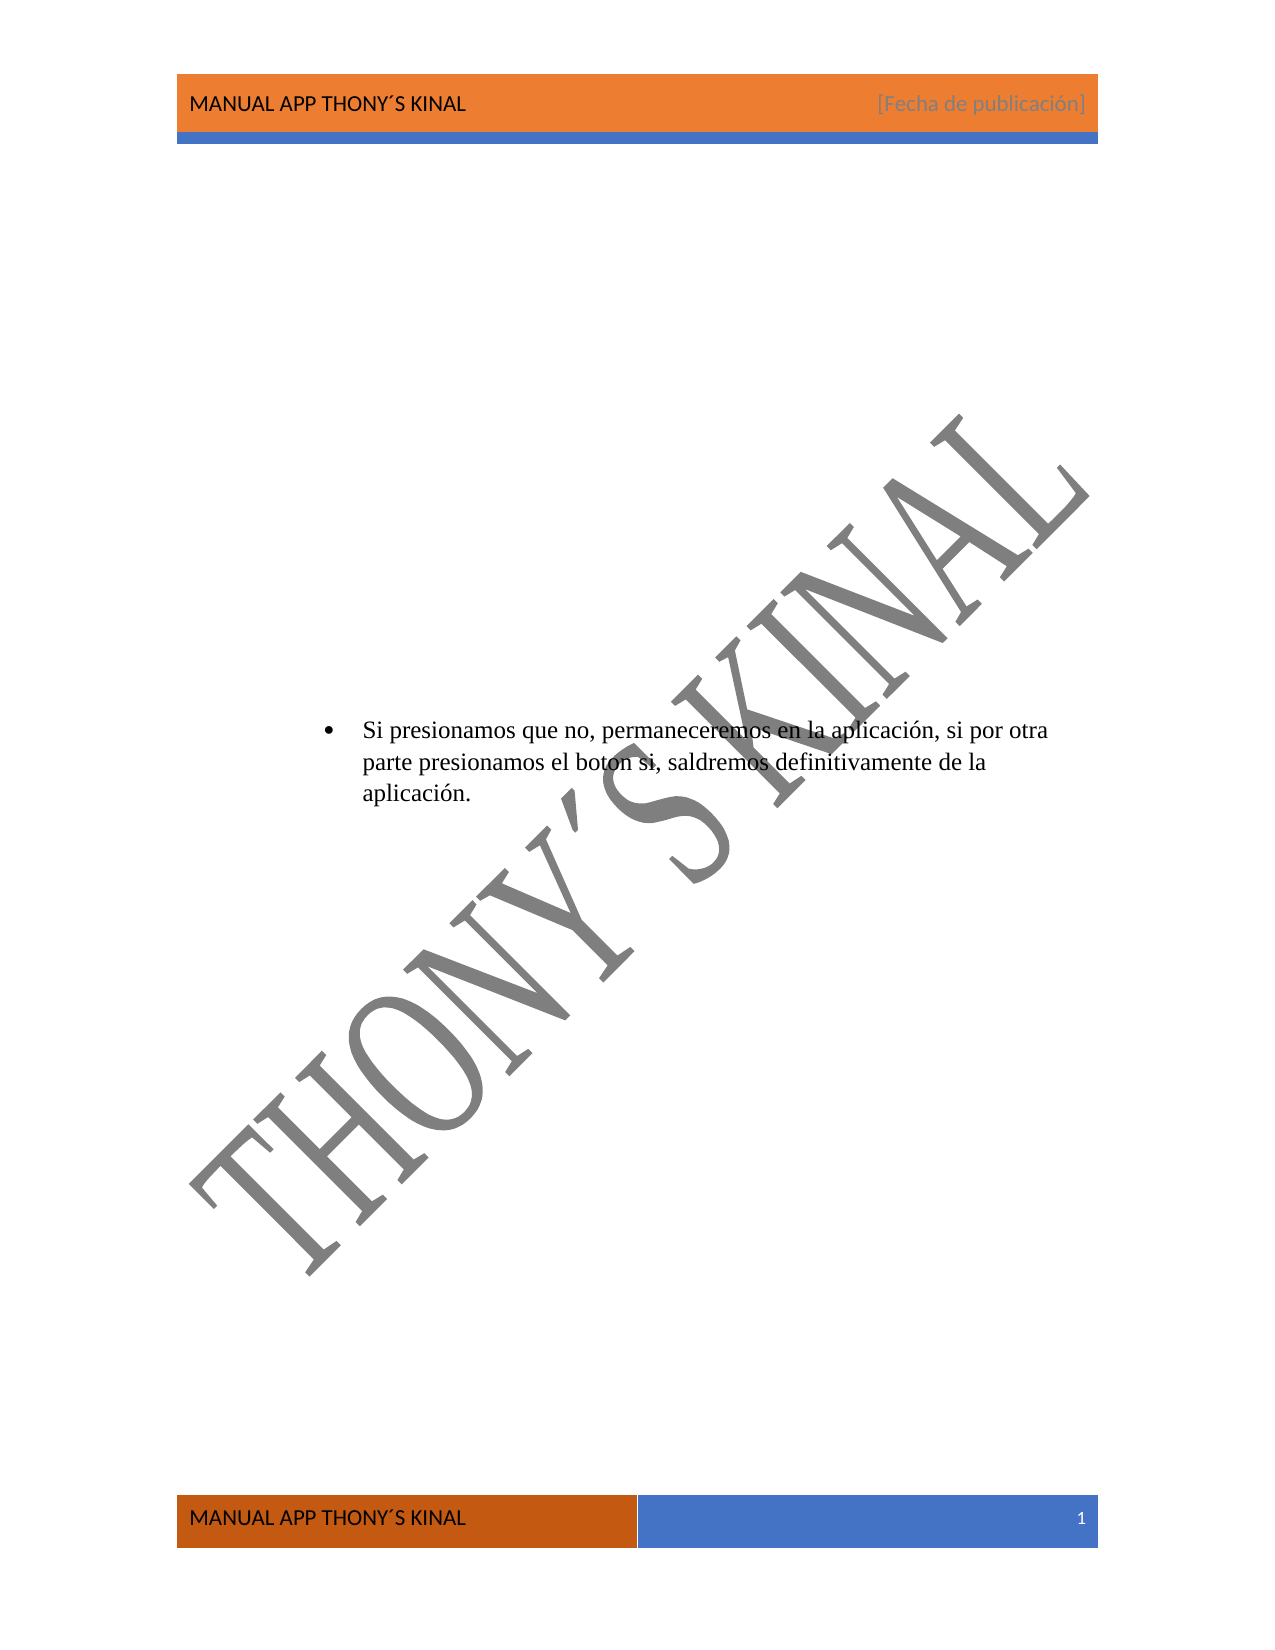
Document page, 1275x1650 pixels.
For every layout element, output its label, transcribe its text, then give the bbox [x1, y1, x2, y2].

list Si presionamos que no, permaneceremos en la aplicación, si por otra parte presionamos el boton si, saldremos definitivamente de la aplicación. [325, 716, 1098, 806]
